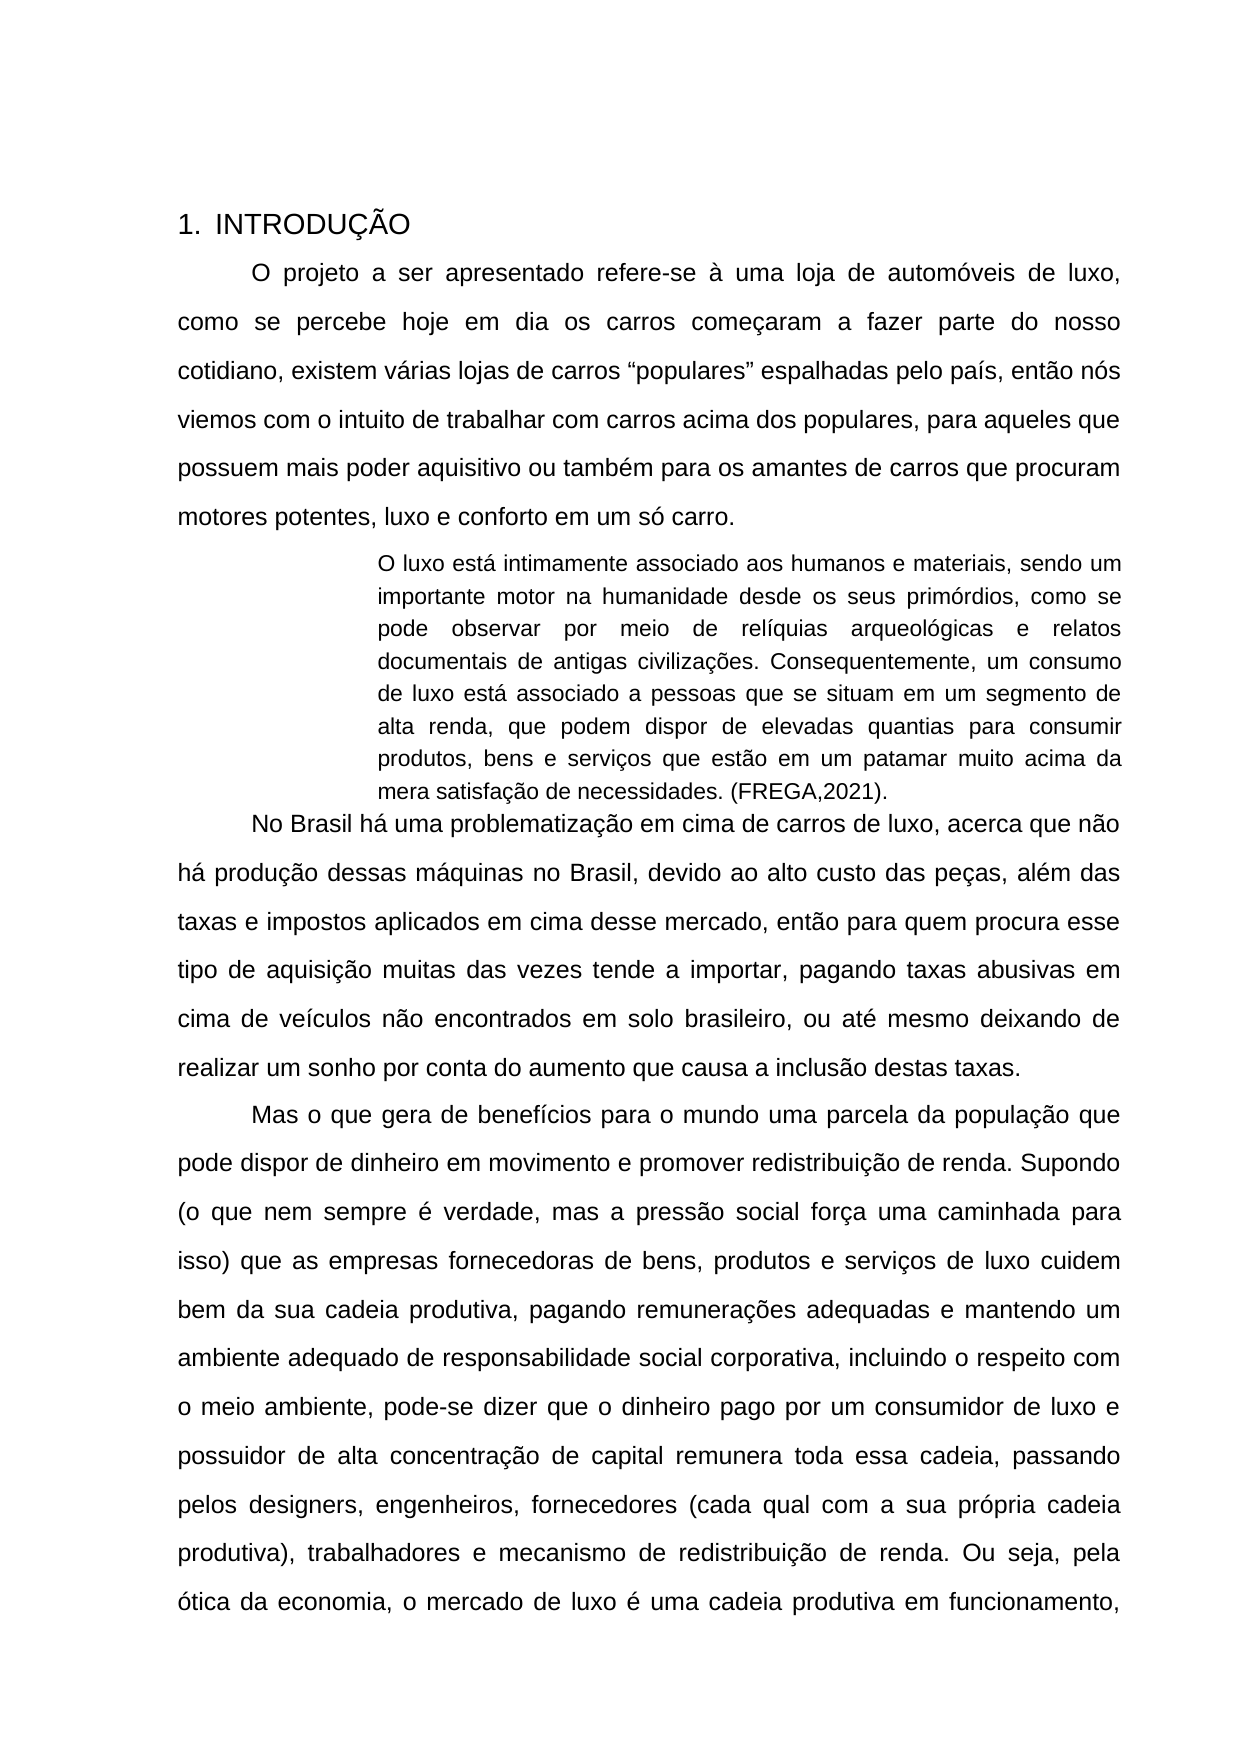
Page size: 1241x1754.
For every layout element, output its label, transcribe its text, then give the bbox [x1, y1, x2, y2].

text O projeto a ser apresentado refere-se à uma loja de automóveis de luxo, como se percebe hoje em dia os carros começaram a fazer parte do nosso cotidiano, existem várias lojas de carros “populares” espalhadas pelo país, então nós viemos com o intuito de trabalhar com carros acima dos populares, para aqueles que possuem mais poder aquisitivo ou também para os amantes de carros que procuram motores potentes, luxo e conforto em um só carro. [177, 256, 1122, 533]
text O luxo está intimamente associado aos humanos e materiais, sendo um importante motor na humanidade desde os seus primórdios, como se pode observar por meio de relíquias arqueológicas e relatos documentais de antigas civilizações. Consequentemente, um consumo de luxo está associado a pessoas que se situam em um segmento de alta renda, que podem dispor de elevadas quantias para consumir produtos, bens e serviços que estão em um patamar muito acima da mera satisfação de necessidades. (FREGA,2021). [377, 547, 1122, 807]
text No Brasil há uma problematização em cima de carros de luxo, acerca que não há produção dessas máquinas no Brasil, devido ao alto custo das peças, além das taxas e impostos aplicados em cima desse mercado, então para quem procura esse tipo de aquisição muitas das vezes tende a importar, pagando taxas abusivas em cima de veículos não encontrados em solo brasileiro, ou até mesmo deixando de realizar um sonho por conta do aumento que causa a inclusão destas taxas. [177, 807, 1122, 1083]
subtitle INTRODUÇÃO [177, 191, 1122, 256]
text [177, 1098, 1122, 1618]
